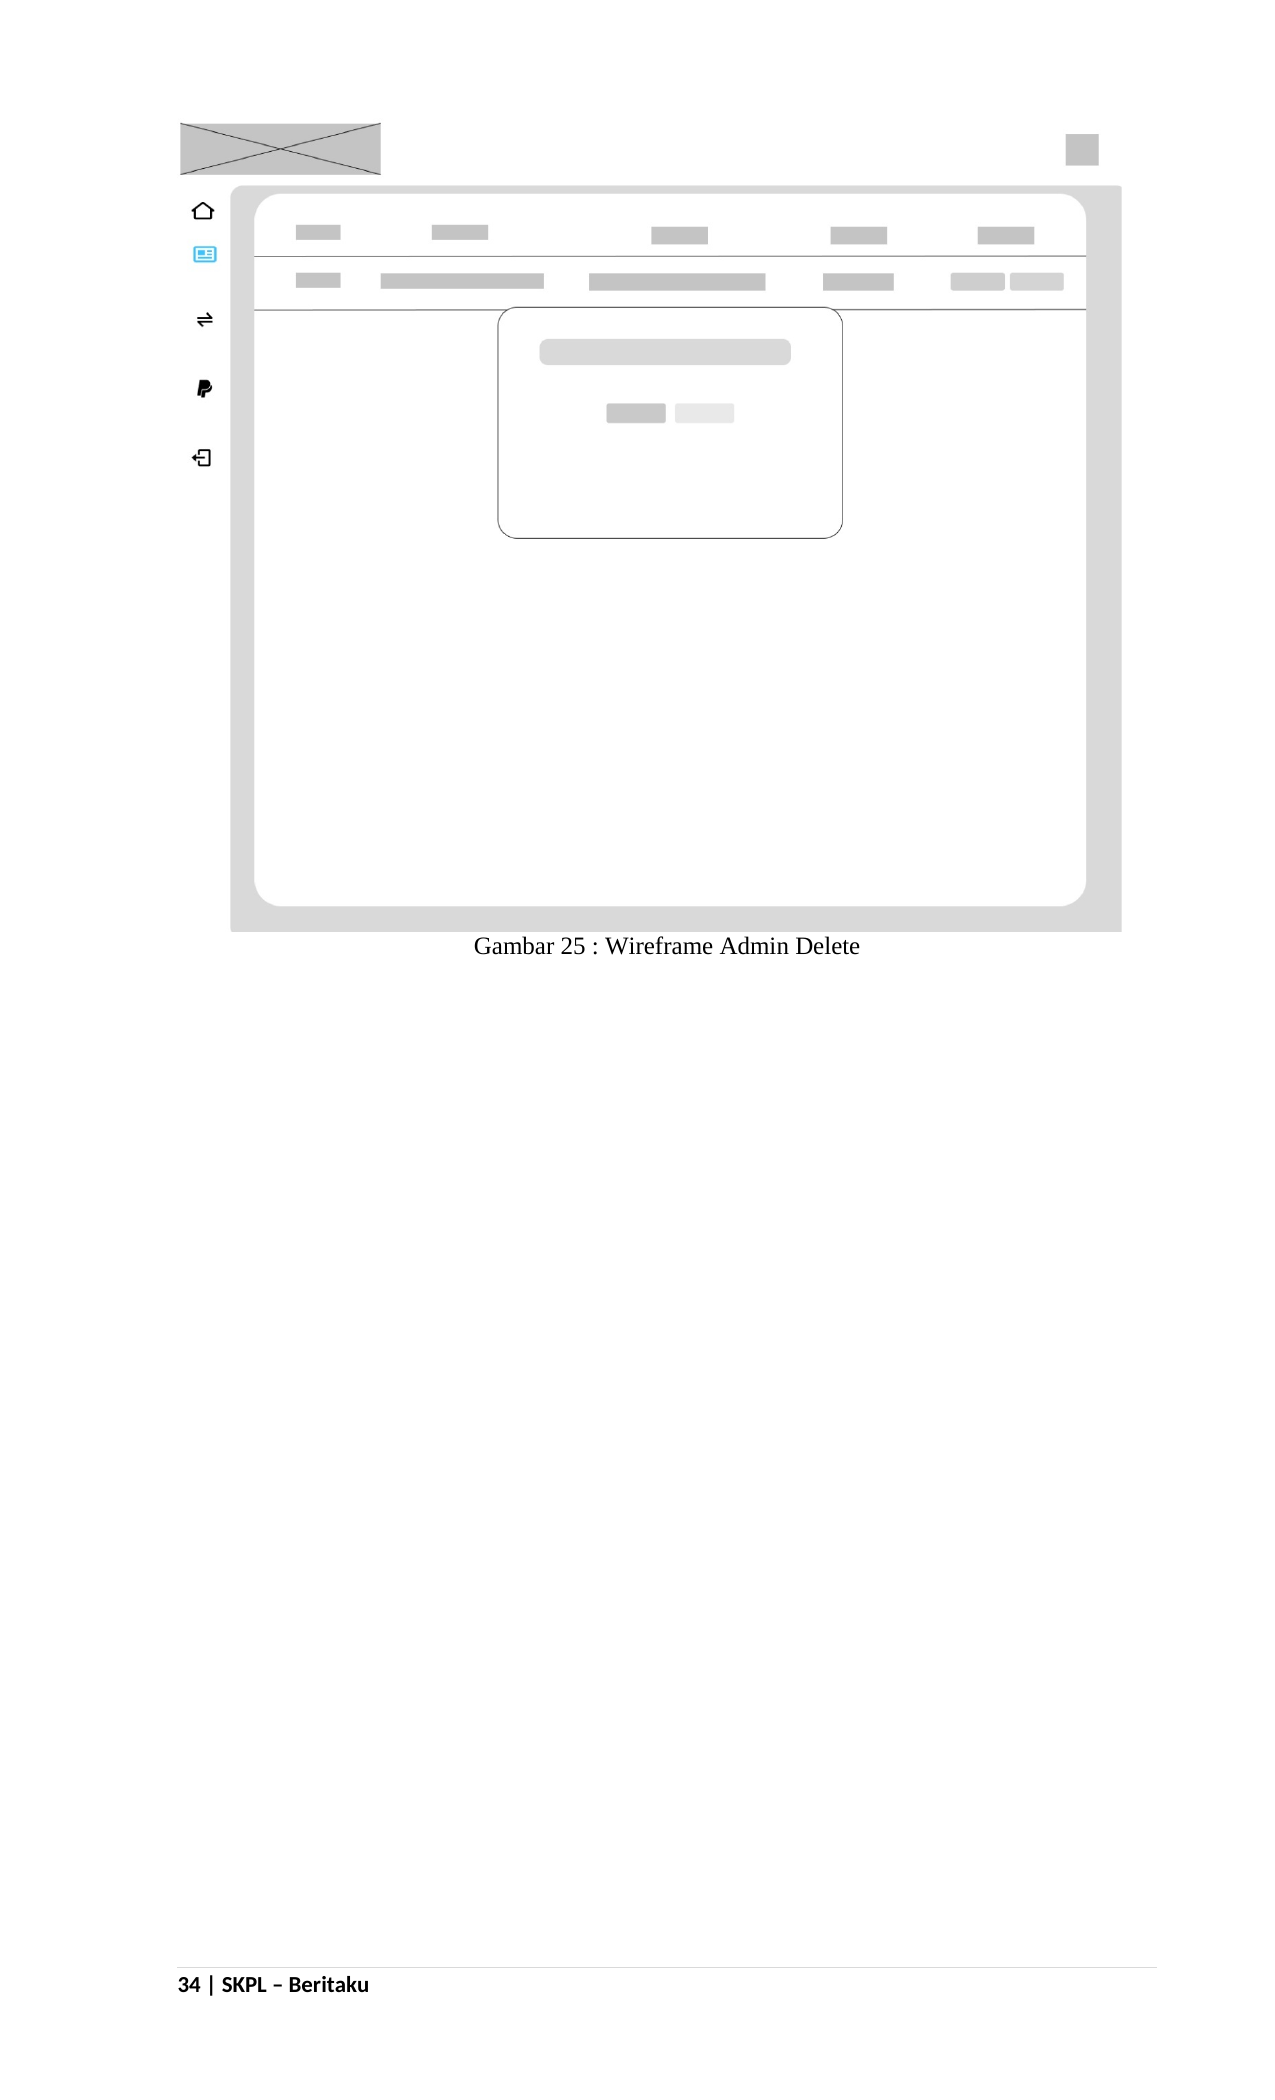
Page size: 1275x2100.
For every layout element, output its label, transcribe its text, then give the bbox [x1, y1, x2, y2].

picture [176, 118, 1122, 932]
